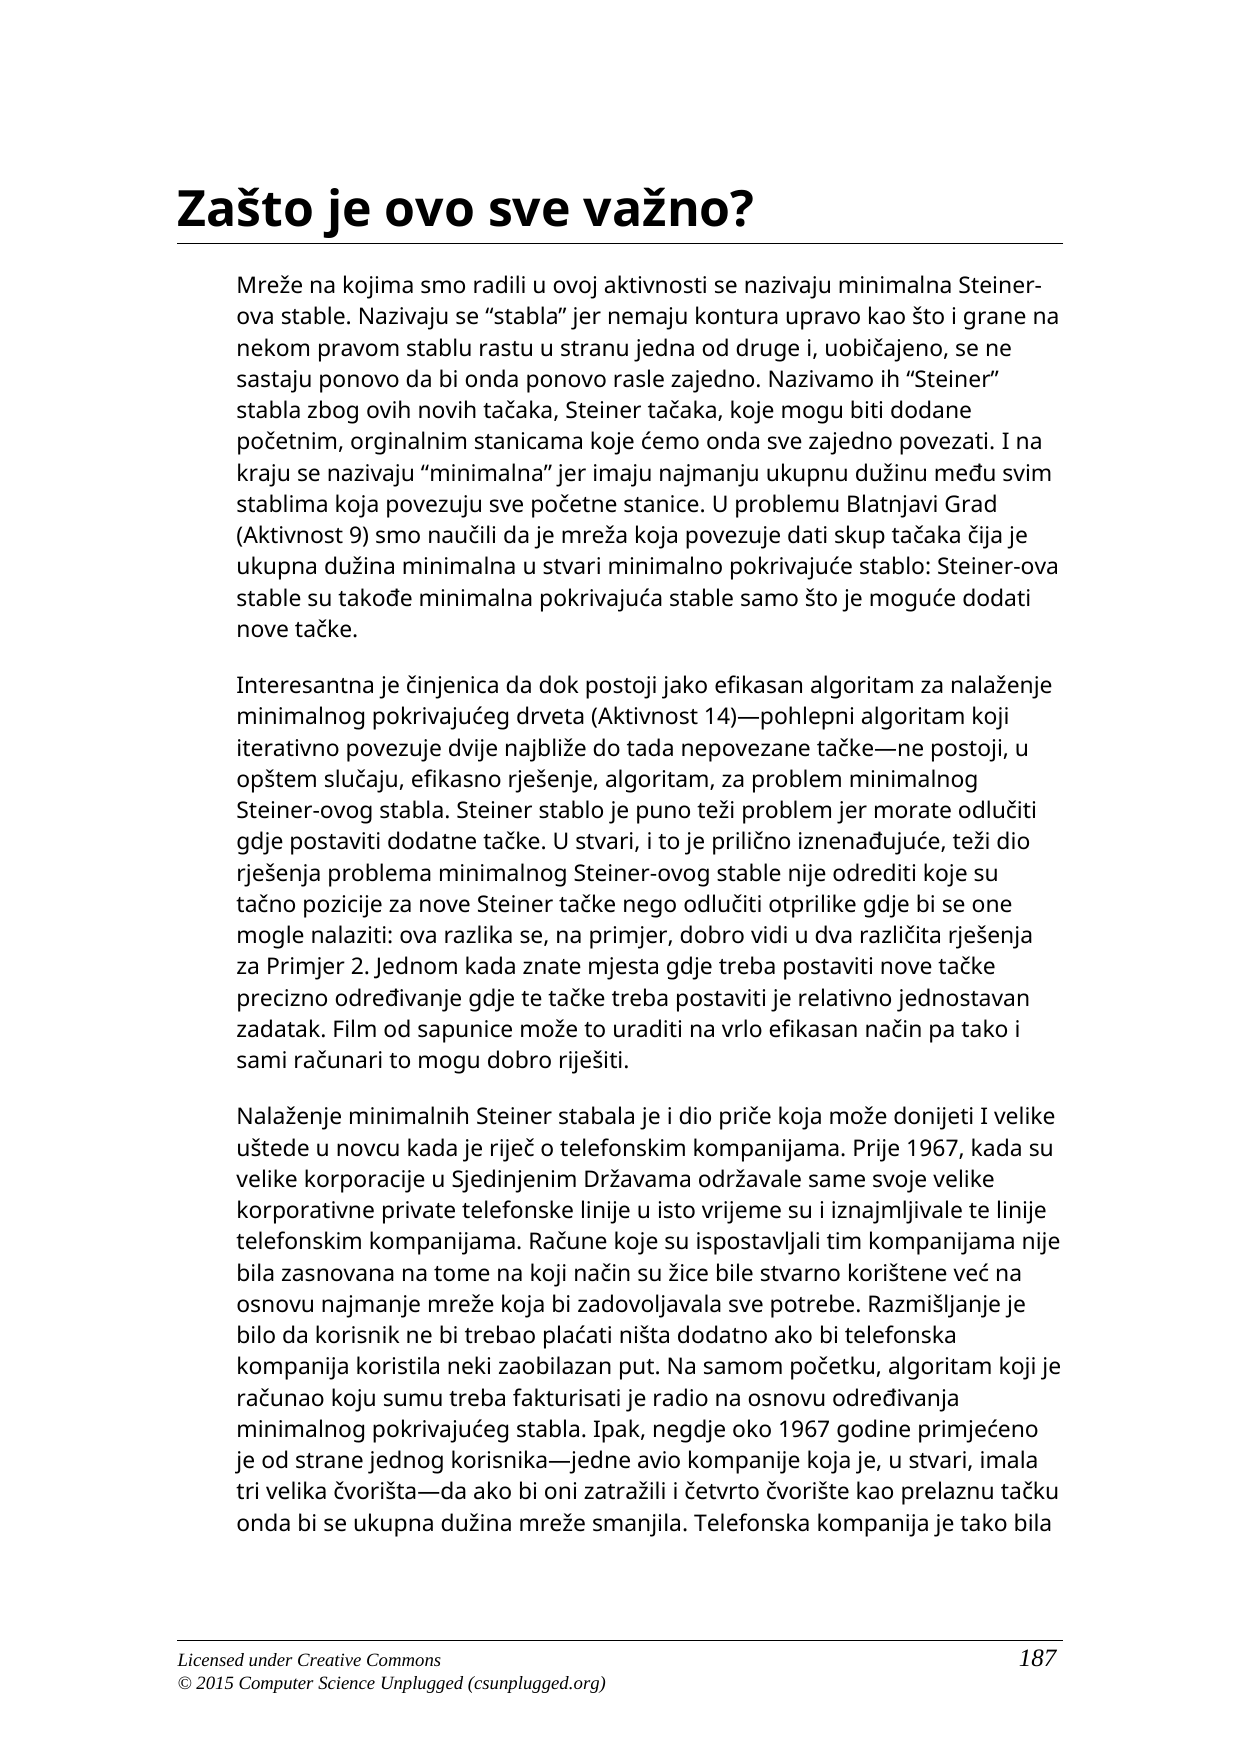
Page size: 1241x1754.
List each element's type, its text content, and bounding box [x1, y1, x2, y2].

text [236, 1100, 1063, 1538]
text Mreže na kojima smo radili u ovoj aktivnosti se nazivaju minimalna Steiner-ova stable. Nazivaju se “stabla” jer nemaju kontura upravo kao što i grane na nekom pravom stablu rastu u stranu jedna od druge i, uobičajeno, se ne sastaju ponovo da bi onda ponovo rasle zajedno. Nazivamo ih “Steiner” stabla zbog ovih novih tačaka, Steiner tačaka, koje mogu biti dodane početnim, orginalnim stanicama koje ćemo onda sve zajedno povezati. I na kraju se nazivaju “minimalna” jer imaju najmanju ukupnu dužinu među svim stablima koja povezuju sve početne stanice. U problemu Blatnjavi Grad (Aktivnost 9) smo naučili da je mreža koja povezuje dati skup tačaka čija je ukupna dužina minimalna u stvari minimalno pokrivajuće stablo: Steiner-ova stable su takođe minimalna pokrivajuća stable samo što je moguće dodati nove tačke. [236, 269, 1063, 644]
text Interesantna je činjenica da dok postoji jako efikasan algoritam za nalaženje minimalnog pokrivajućeg drveta (Aktivnost 14)—pohlepni algoritam koji iterativno povezuje dvije najbliže do tada nepovezane tačke—ne postoji, u opštem slučaju, efikasno rješenje, algoritam, za problem minimalnog Steiner-ovog stabla. Steiner stablo je puno teži problem jer morate odlučiti gdje postaviti dodatne tačke. U stvari, i to je prilično iznenađujuće, teži dio rješenja problema minimalnog Steiner-ovog stable nije odrediti koje su tačno pozicije za nove Steiner tačke nego odlučiti otprilike gdje bi se one mogle nalaziti: ova razlika se, na primjer, dobro vidi u dva različita rješenja za Primjer 2. Jednom kada znate mjesta gdje treba postaviti nove tačke precizno određivanje gdje te tačke treba postaviti je relativno jednostavan zadatak. Film od sapunice može to uraditi na vrlo efikasan način pa tako i sami računari to mogu dobro riješiti. [236, 669, 1063, 1075]
text Zašto je ovo sve važno? [177, 173, 1063, 243]
